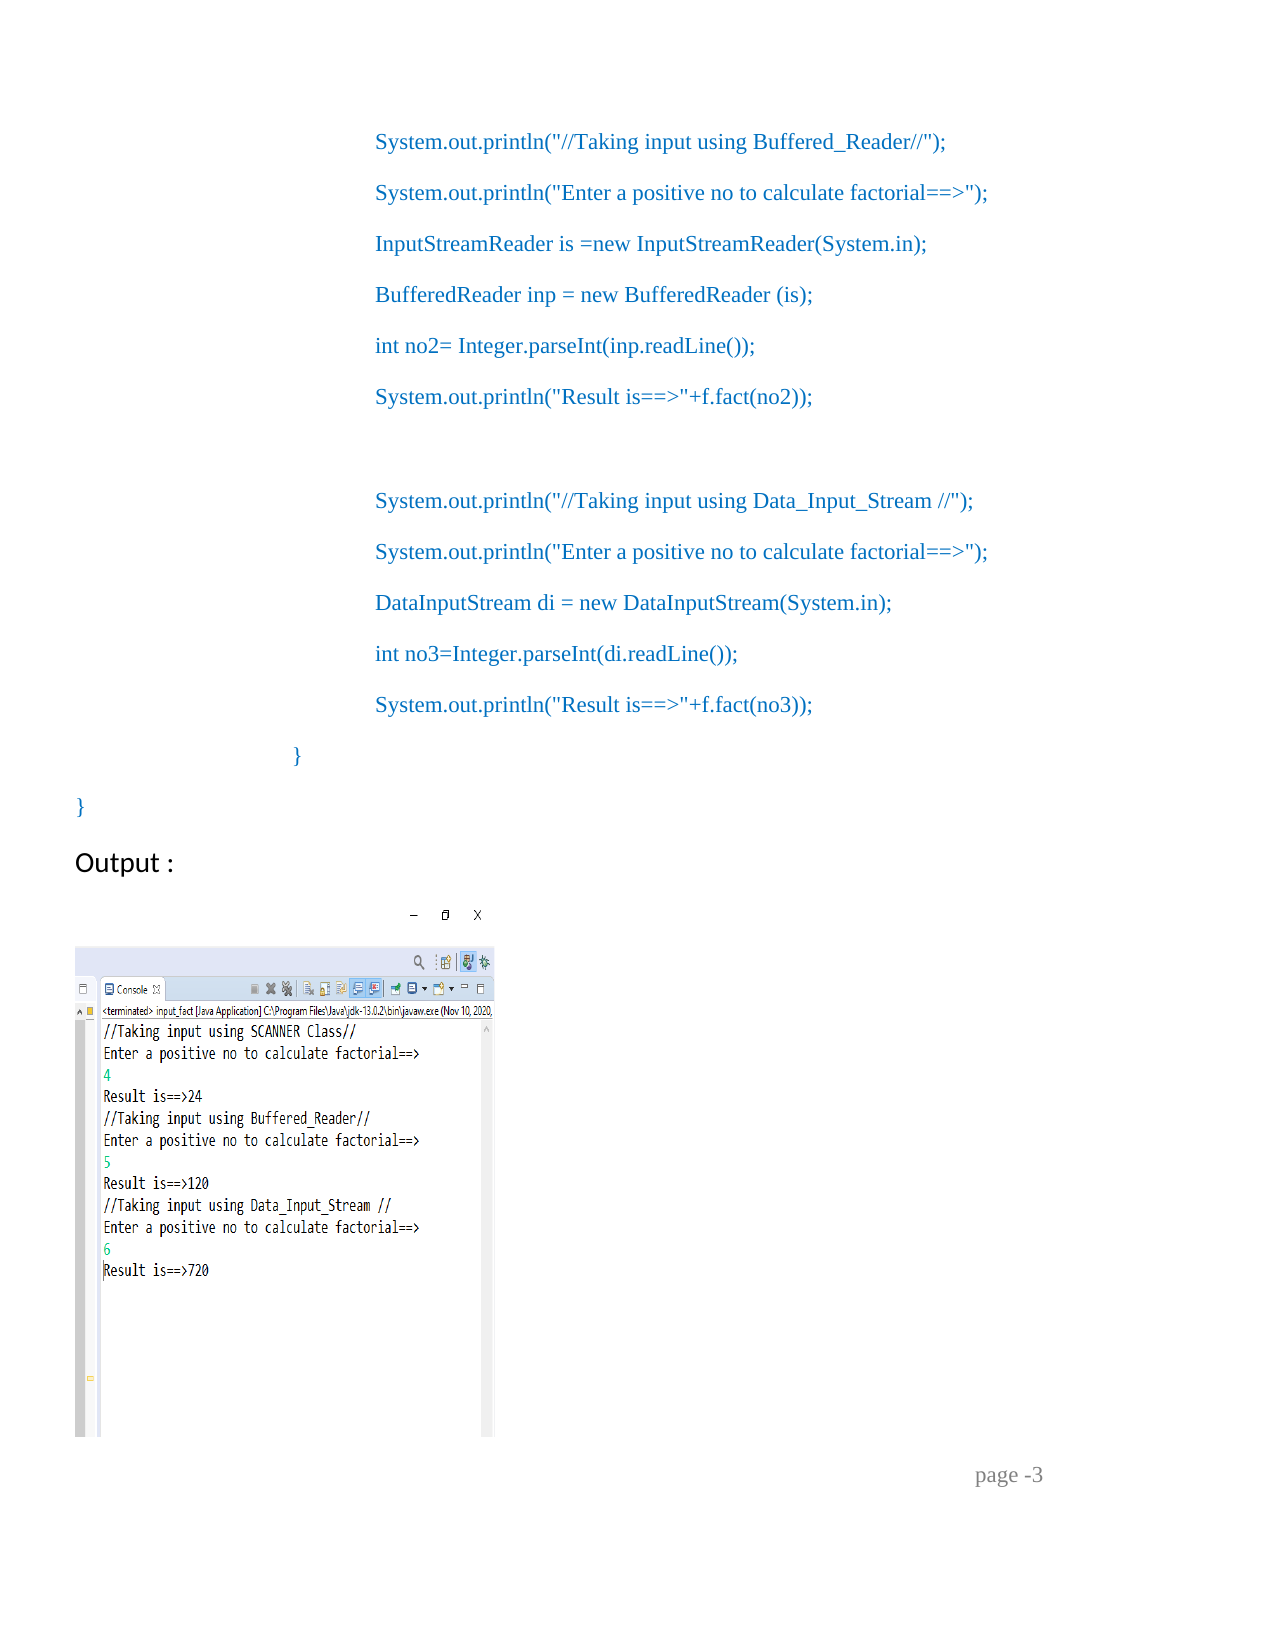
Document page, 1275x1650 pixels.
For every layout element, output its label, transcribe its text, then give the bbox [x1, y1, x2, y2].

text DataInputStream di = new DataInputStream(System.in); [75, 589, 1200, 615]
text InputStreamReader is =new InputStreamReader(System.in); [75, 230, 1200, 256]
text BufferedReader inp = new BufferedReader (is); [75, 281, 1200, 307]
text int no2= Integer.parseInt(inp.readLine()); [75, 332, 1200, 358]
text page -3 [75, 1462, 1200, 1488]
text } [75, 742, 1200, 768]
text System.out.println("Result is==>"+f.fact(no3)); [75, 691, 1200, 717]
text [75, 179, 1200, 205]
text Output : [75, 844, 1200, 879]
picture [75, 905, 495, 1437]
text System.out.println("//Taking input using Data_Input_Stream //"); [75, 487, 1200, 513]
text int no3=Integer.parseInt(di.readLine()); [75, 640, 1200, 666]
text System.out.println("Result is==>"+f.fact(no2)); [75, 383, 1200, 409]
text System.out.println("//Taking input using Buffered_Reader//"); [75, 128, 1200, 154]
text } [75, 793, 1200, 819]
text System.out.println("Enter a positive no to calculate factorial==>"); [75, 538, 1200, 564]
